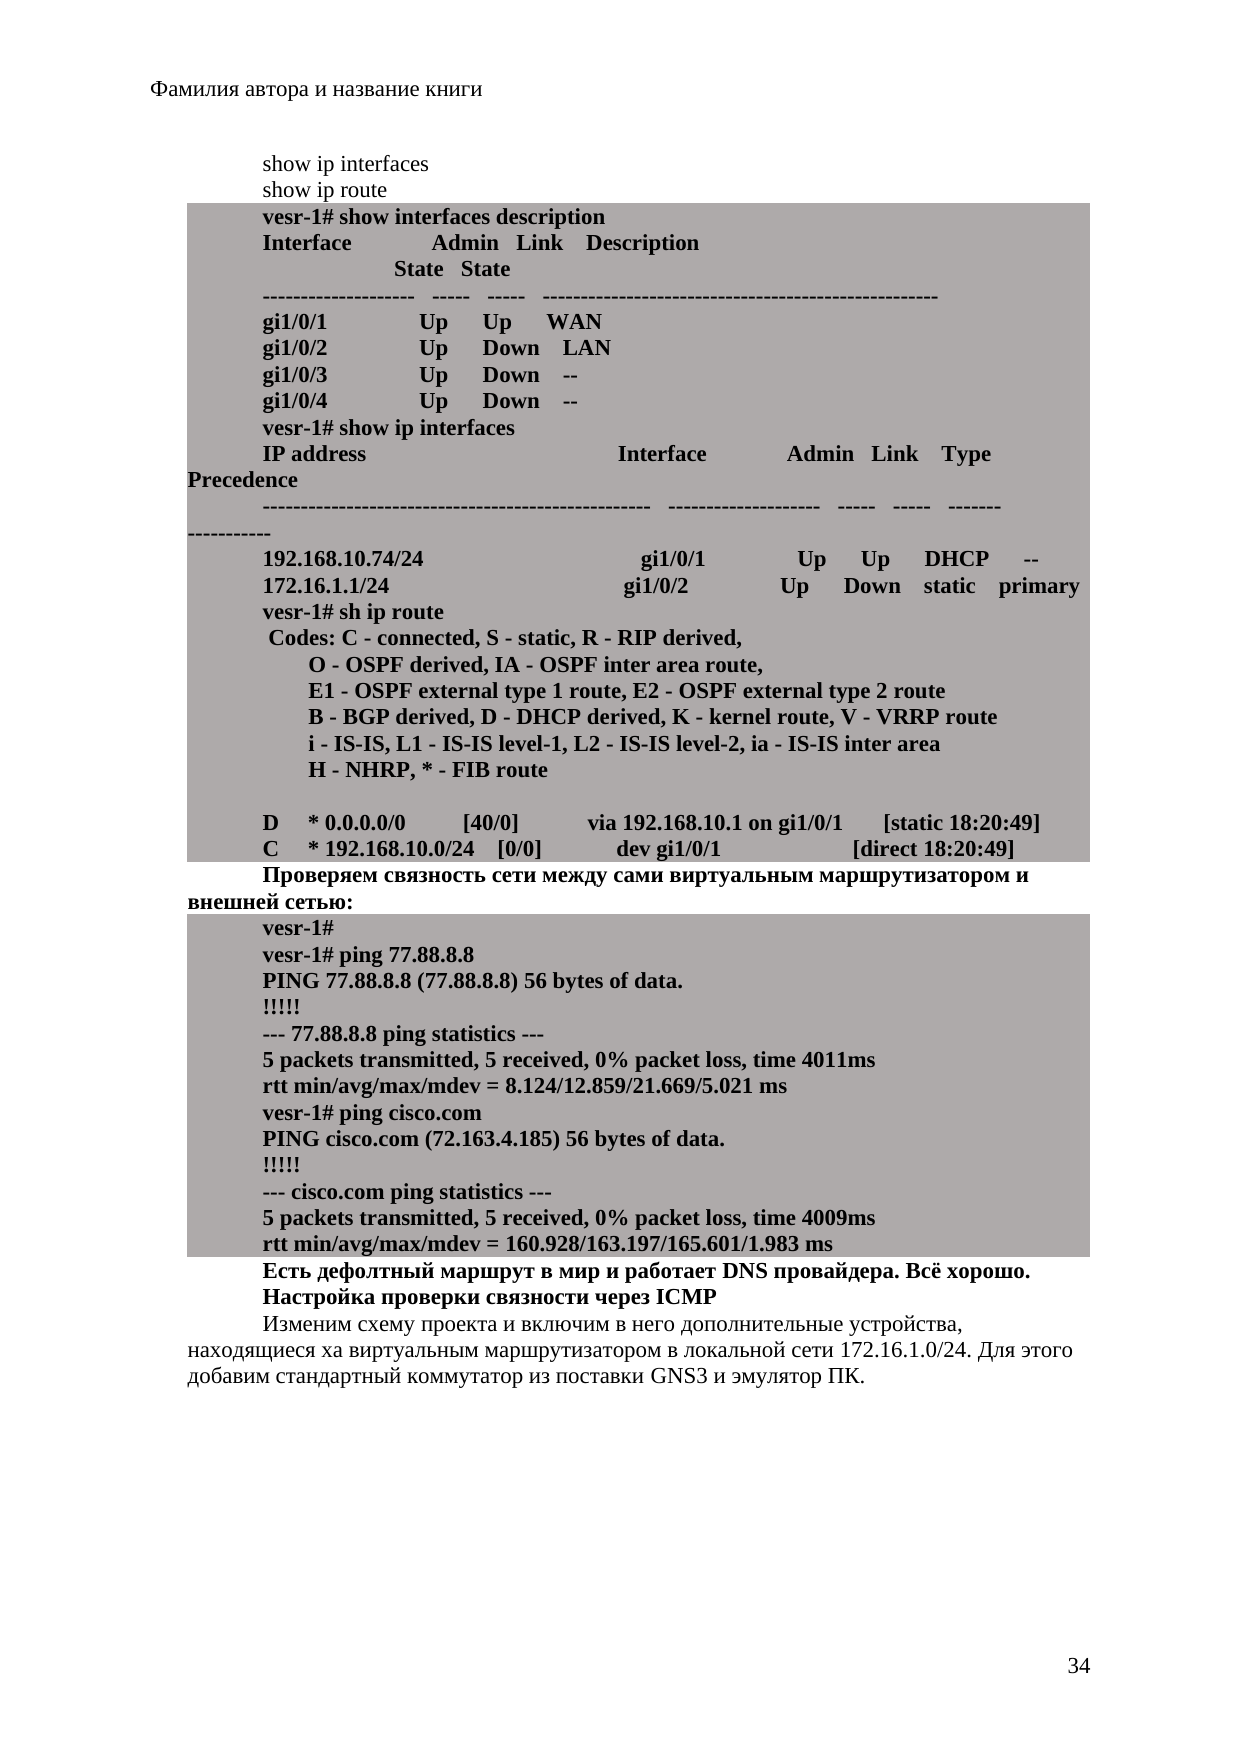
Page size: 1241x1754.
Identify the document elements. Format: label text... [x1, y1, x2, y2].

text 5 packets transmitted, 5 received, 0% packet loss, time 4011ms [187, 1046, 1090, 1072]
text Изменим схему проекта и включим в него дополнительные устройства, находящиеся ха виртуальным маршрутизатором в локальной сети 172.16.1.0/24. Для этого добавим стандартный коммутатор из поставки GNS3 и эмулятор ПК. [187, 1309, 1090, 1389]
text 5 packets transmitted, 5 received, 0% packet loss, time 4009ms [187, 1204, 1090, 1231]
text Есть дефолтный маршрут в мир и работает DNS провайдера. Всё хорошо. [187, 1257, 1090, 1283]
text IP address Interface Admin Link Type Precedence [187, 440, 1090, 493]
text Проверяем связность сети между сами виртуальным маршрутизатором и внешней сетью: [187, 862, 1090, 914]
text D * 0.0.0.0/0 [40/0] via 192.168.10.1 on gi1/0/1 [static 18:20:49] [187, 809, 1090, 835]
text Interface Admin Link Description [187, 229, 1090, 255]
text rtt min/avg/max/mdev = 160.928/163.197/165.601/1.983 ms [187, 1231, 1090, 1257]
text C * 192.168.10.0/24 [0/0] dev gi1/0/1 [direct 18:20:49] [187, 835, 1090, 862]
text PING 77.88.8.8 (77.88.8.8) 56 bytes of data. [187, 967, 1090, 993]
text gi1/0/4 Up Down -- [187, 387, 1090, 413]
text 192.168.10.74/24 gi1/0/1 Up Up DHCP -- [187, 545, 1090, 572]
text vesr-1# ping cisco.com [187, 1099, 1090, 1125]
text State State [187, 255, 1090, 282]
text show ip route [187, 176, 1090, 203]
text !!!!! [187, 1151, 1090, 1178]
text Codes: C - connected, S - static, R - RIP derived, [187, 624, 1090, 651]
text vesr-1# [187, 914, 1090, 941]
text -------------------- ----- ----- ---------------------------------------------------- [187, 282, 1090, 308]
text PING cisco.com (72.163.4.185) 56 bytes of data. [187, 1125, 1090, 1151]
text E1 - OSPF external type 1 route, E2 - OSPF external type 2 route [187, 677, 1090, 703]
text --------------------------------------------------- -------------------- ----- ----- ------- ----------- [187, 493, 1090, 545]
text gi1/0/1 Up Up WAN [187, 308, 1090, 334]
text gi1/0/2 Up Down LAN [187, 334, 1090, 361]
text B - BGP derived, D - DHCP derived, K - kernel route, V - VRRP route [187, 703, 1090, 730]
text --- 77.88.8.8 ping statistics --- [187, 1020, 1090, 1046]
text Настройка проверки связности через ICMP [187, 1283, 1090, 1309]
text vesr-1# show ip interfaces [187, 413, 1090, 440]
text O - OSPF derived, IA - OSPF inter area route, [187, 651, 1090, 677]
text 172.16.1.1/24 gi1/0/2 Up Down static primary [187, 572, 1090, 598]
text i - IS-IS, L1 - IS-IS level-1, L2 - IS-IS level-2, ia - IS-IS inter area [187, 730, 1090, 756]
text --- cisco.com ping statistics --- [187, 1178, 1090, 1204]
text show ip interfaces [187, 150, 1090, 176]
text vesr-1# show interfaces description [187, 203, 1090, 229]
text !!!!! [187, 993, 1090, 1020]
text H - NHRP, * - FIB route [187, 756, 1090, 782]
text vesr-1# sh ip route [187, 598, 1090, 624]
text vesr-1# ping 77.88.8.8 [187, 941, 1090, 967]
text gi1/0/3 Up Down -- [187, 361, 1090, 387]
text rtt min/avg/max/mdev = 8.124/12.859/21.669/5.021 ms [187, 1072, 1090, 1099]
